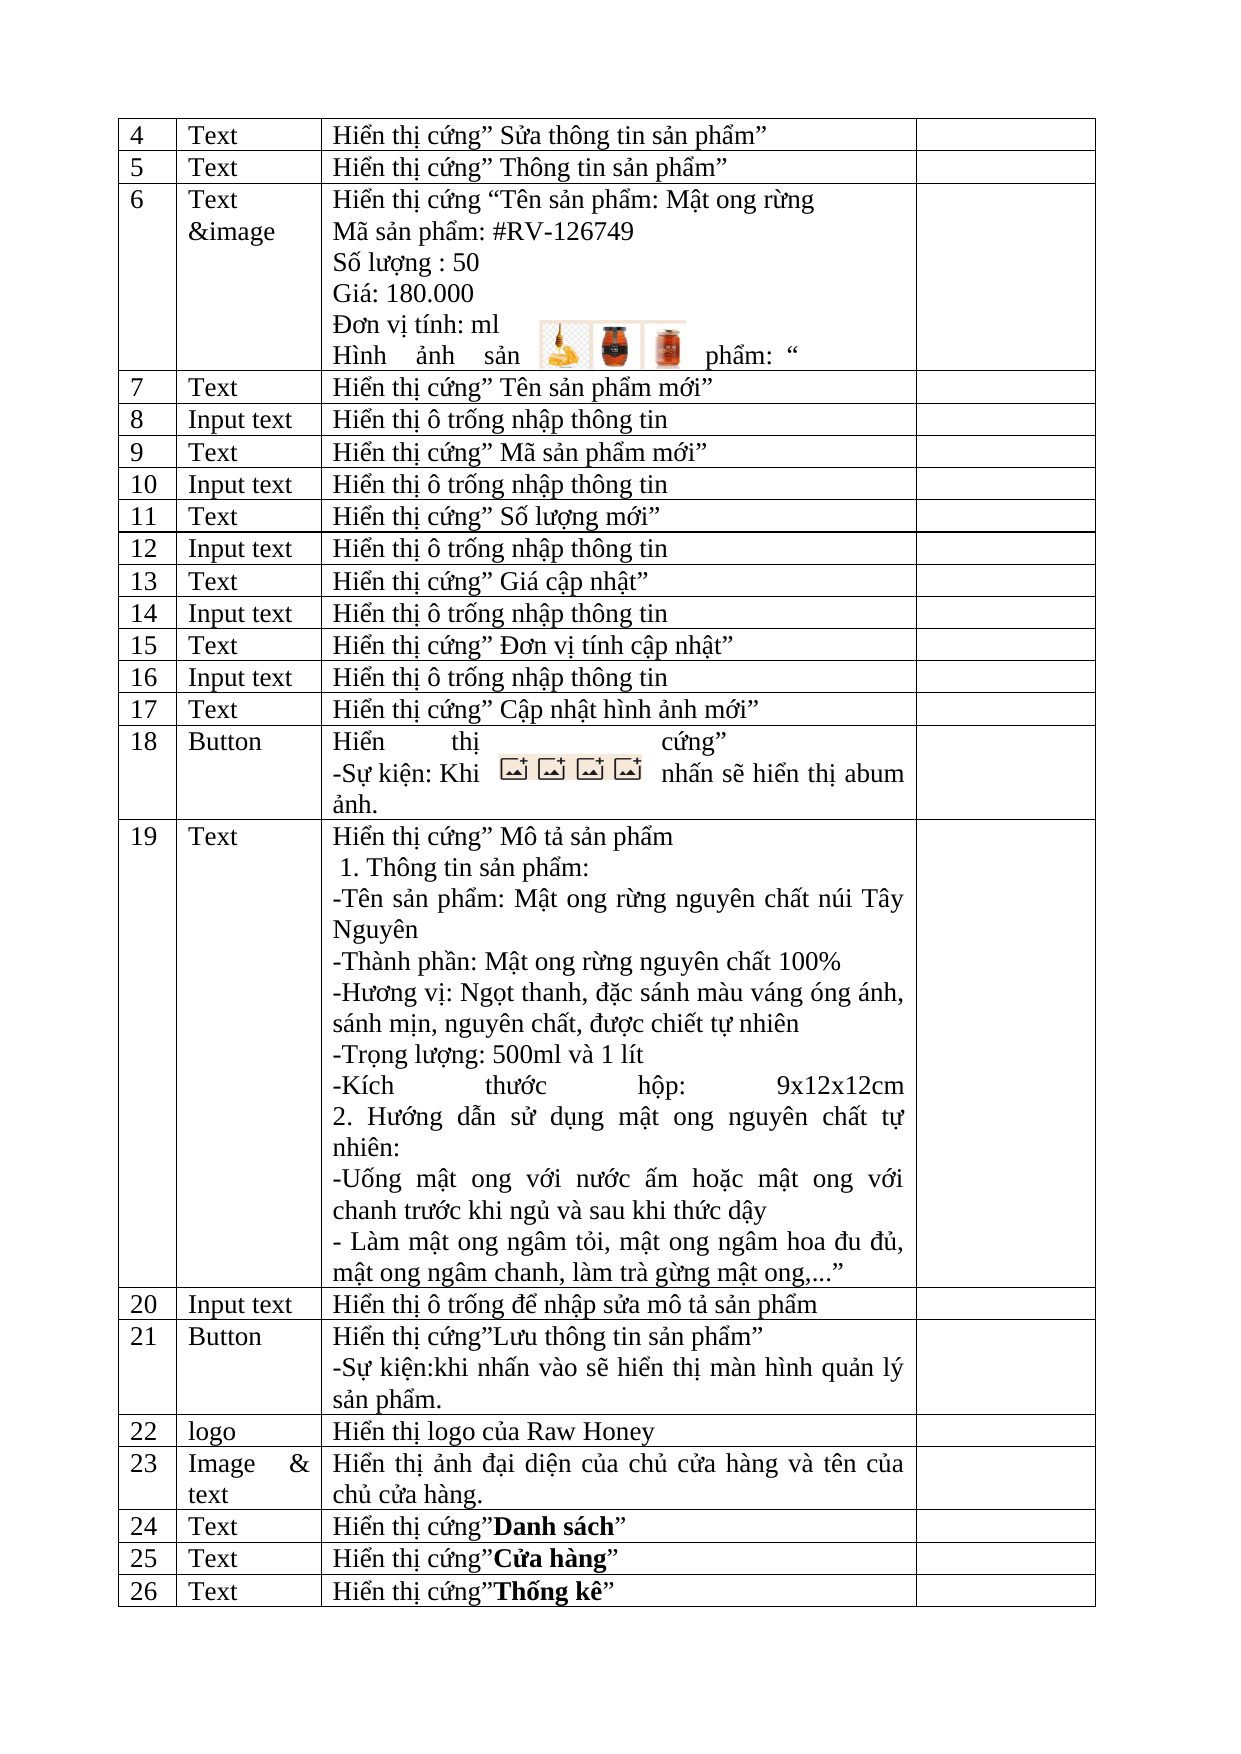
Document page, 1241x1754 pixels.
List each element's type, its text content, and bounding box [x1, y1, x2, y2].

table_cell Hiển thị ô trống nhập thông tin [322, 597, 916, 628]
table_cell Hiển thị ô trống nhập thông tin [322, 661, 916, 692]
table_cell logo [177, 1415, 321, 1446]
table_cell Hiển thị ô trống để nhập sửa mô tả sản phẩm [322, 1288, 916, 1319]
table_cell [917, 468, 1095, 499]
picture [498, 754, 643, 780]
table_cell Button [177, 726, 321, 819]
table_cell Text [177, 565, 321, 596]
table_cell Text [177, 371, 321, 403]
table_cell 24 [119, 1510, 176, 1542]
table_cell Input text [177, 597, 321, 628]
table_cell 4 [119, 119, 176, 150]
table_cell Input text [177, 661, 321, 692]
table_cell [917, 119, 1095, 150]
table_cell [917, 1415, 1095, 1446]
table_cell 13 [119, 565, 176, 596]
picture [539, 320, 687, 369]
table_cell [917, 597, 1095, 628]
table_cell Button [177, 1320, 321, 1414]
table_cell Hiển thị cứng”Danh sách” [322, 1510, 916, 1542]
table_cell Hiển thị cứng” Thông tin sản phẩm” [322, 151, 916, 182]
table_cell Input text [177, 1288, 321, 1319]
table_cell 16 [119, 661, 176, 692]
table_cell 12 [119, 533, 176, 563]
table_cell 6 [119, 184, 176, 370]
table_cell Text [177, 820, 321, 1287]
table_cell [917, 1288, 1095, 1319]
table_cell Hiển thị ô trống nhập thông tin [322, 468, 916, 499]
table_cell [917, 565, 1095, 596]
table_cell Text [177, 1575, 321, 1606]
table_cell [917, 820, 1095, 1287]
table_cell Hiển thị cứng” Số lượng mới” [322, 500, 916, 531]
table_cell Text &image [177, 184, 321, 370]
table_cell 11 [119, 500, 176, 531]
table_cell 10 [119, 468, 176, 499]
table_cell Input text [177, 468, 321, 499]
table_cell Hiển thị cứng”Thống kê” [322, 1575, 916, 1606]
table_cell [917, 1543, 1095, 1574]
table_cell [917, 371, 1095, 403]
table_cell Text [177, 119, 321, 150]
table_cell [917, 661, 1095, 692]
table_cell 20 [119, 1288, 176, 1319]
table_cell Text [177, 693, 321, 724]
table_cell Hiển thị ảnh đại diện của chủ cửa hàng và tên của chủ cửa hàng. [322, 1447, 916, 1509]
table_cell [917, 184, 1095, 370]
table_cell Hiển thị cứng” Đơn vị tính cập nhật” [322, 629, 916, 660]
table_cell Text [177, 151, 321, 182]
table_cell [917, 404, 1095, 435]
table_cell 22 [119, 1415, 176, 1446]
table_cell Input text [177, 533, 321, 563]
table_cell Text [177, 1510, 321, 1542]
table_cell Text [177, 436, 321, 467]
table_cell 18 [119, 726, 176, 819]
table_cell 26 [119, 1575, 176, 1606]
table_cell 5 [119, 151, 176, 182]
table_cell Hiển thị cứng” Cập nhật hình ảnh mới” [322, 693, 916, 724]
table_cell 25 [119, 1543, 176, 1574]
table_cell Hiển thị cứng” Tên sản phẩm mới” [322, 371, 916, 403]
table_cell Text [177, 629, 321, 660]
table_cell [917, 726, 1095, 819]
table_cell [917, 1447, 1095, 1509]
table_cell Hiển thị cứng”Cửa hàng” [322, 1543, 916, 1574]
table_cell Hiển thị cứng”Lưu thông tin sản phẩm” -Sự kiện:khi nhấn vào sẽ hiển thị màn hình quản lý sản phẩm. [322, 1320, 916, 1414]
table_cell [917, 1510, 1095, 1542]
table_cell Hiển thị cứng” Sửa thông tin sản phẩm” [322, 119, 916, 150]
table_cell Hiển thị cứng “Tên sản phẩm: Mật ong rừng Mã sản phẩm: #RV-126749 Số lượng : 50 Giá: 180.000 Đơn vị tính: ml Hình ảnh sản phẩm: “ [322, 184, 916, 370]
table_cell Text [177, 1543, 321, 1574]
table_cell Hiển thị cứng” -Sự kiện: Khi nhấn sẽ hiển thị abum ảnh. [322, 726, 916, 819]
table_cell [917, 500, 1095, 531]
table_cell Hiển thị ô trống nhập thông tin [322, 533, 916, 563]
table_cell Text [177, 500, 321, 531]
table_cell 17 [119, 693, 176, 724]
table_cell Image & text [177, 1447, 321, 1509]
table_cell [917, 533, 1095, 563]
table_cell 14 [119, 597, 176, 628]
table_cell 9 [119, 436, 176, 467]
table_cell Hiển thị cứng” Mô tả sản phẩm 1. Thông tin sản phẩm: -Tên sản phẩm: Mật ong rừng nguyên chất núi Tây Nguyên -Thành phần: Mật ong rừng nguyên chất 100% -Hương vị: Ngọt thanh, đặc sánh màu váng óng ánh, sánh mịn, nguyên chất, được chiết tự nhiên -Trọng lượng: 500ml và 1 lít -Kích thước hộp: 9x12x12cm 2. Hướng dẫn sử dụng mật ong nguyên chất tự nhiên: -Uống mật ong với nước ấm hoặc mật ong với chanh trước khi ngủ và sau khi thức dậy - Làm mật ong ngâm tỏi, mật ong ngâm hoa đu đủ, mật ong ngâm chanh, làm trà gừng mật ong,...” [322, 820, 916, 1287]
table_cell Hiển thị logo của Raw Honey [322, 1415, 916, 1446]
table_cell 8 [119, 404, 176, 435]
table_cell [917, 629, 1095, 660]
table_cell [917, 151, 1095, 182]
table_cell [917, 1575, 1095, 1606]
table_cell 23 [119, 1447, 176, 1509]
table_cell Hiển thị cứng” Mã sản phẩm mới” [322, 436, 916, 467]
table_cell [917, 436, 1095, 467]
table_cell 15 [119, 629, 176, 660]
table_cell 7 [119, 371, 176, 403]
table_cell 21 [119, 1320, 176, 1414]
table_cell Hiển thị cứng” Giá cập nhật” [322, 565, 916, 596]
table_cell [917, 693, 1095, 724]
table_cell 19 [119, 820, 176, 1287]
table_cell Input text [177, 404, 321, 435]
table_cell Hiển thị ô trống nhập thông tin [322, 404, 916, 435]
table_cell [917, 1320, 1095, 1414]
